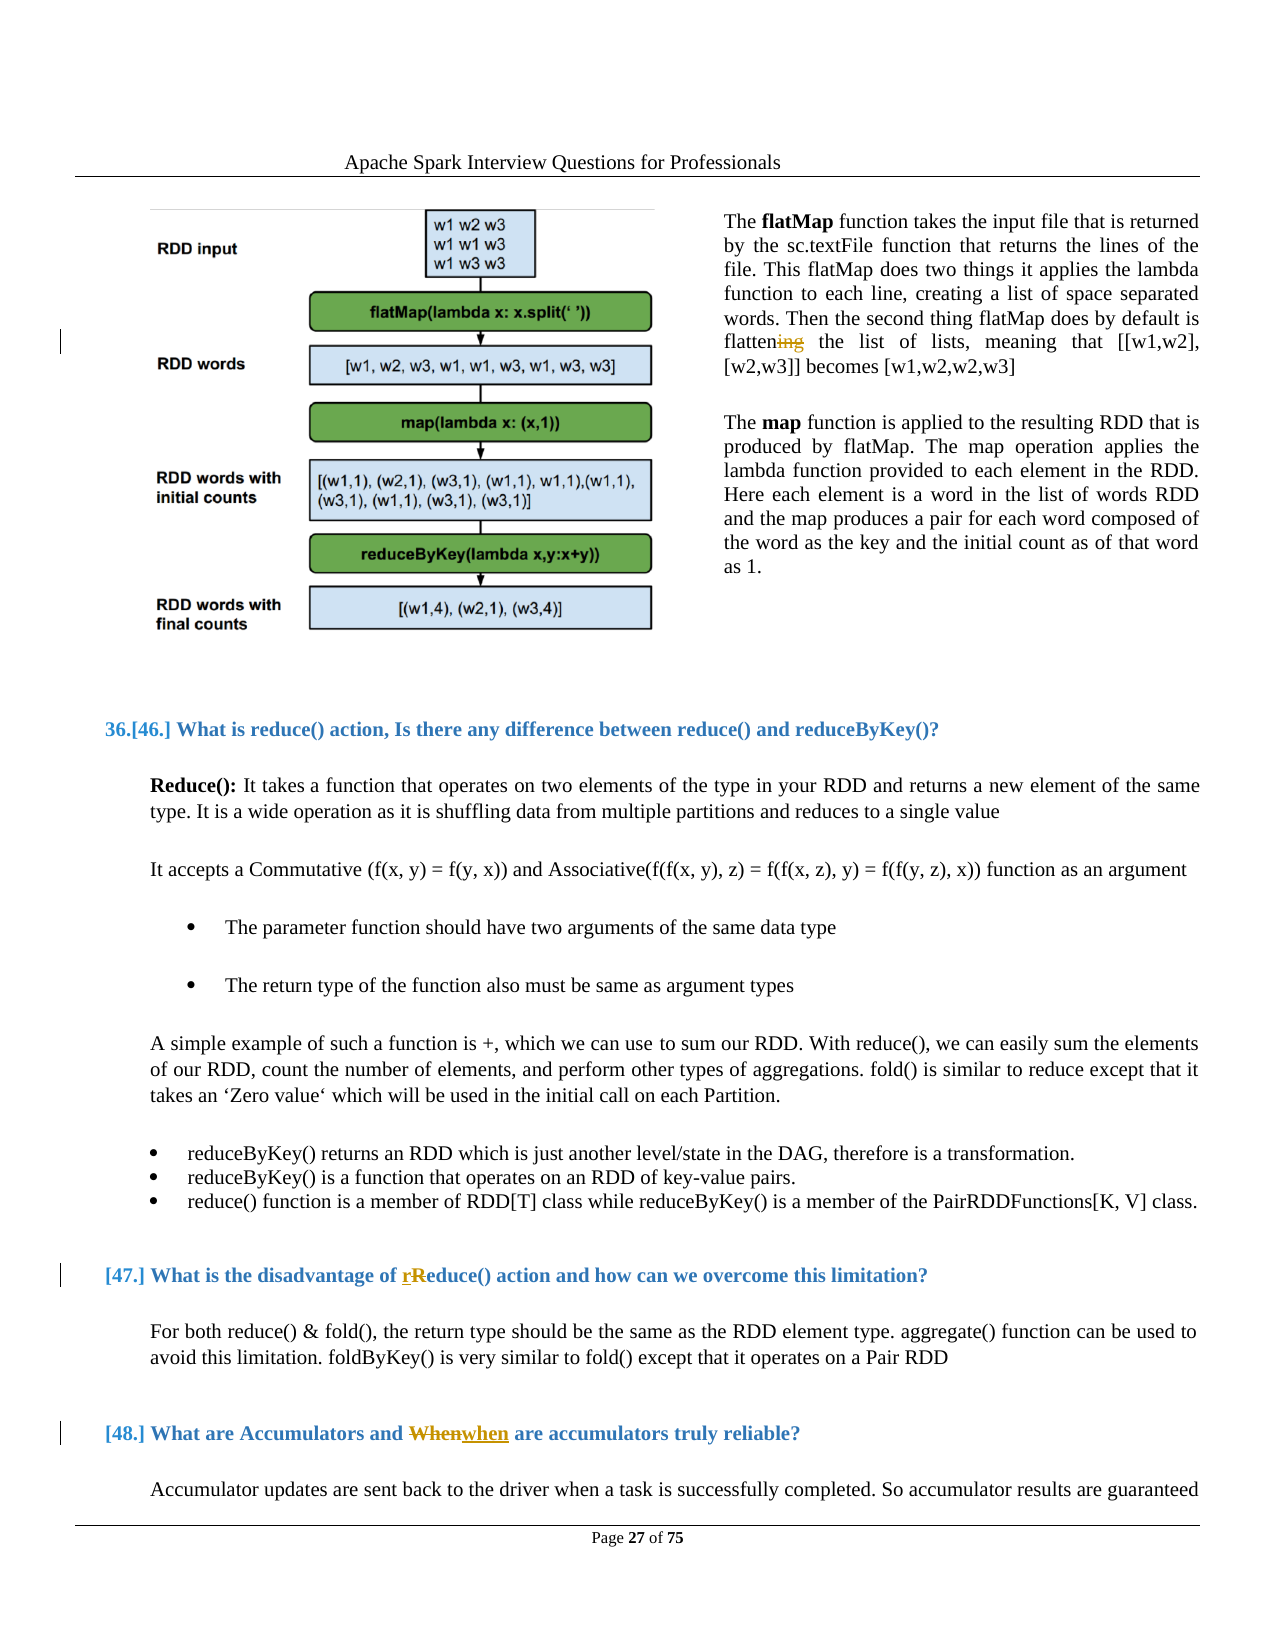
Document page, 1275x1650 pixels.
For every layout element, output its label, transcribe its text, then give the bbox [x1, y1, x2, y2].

list reduceByKey() is a function that operates on an RDD of key-value pairs. [150, 1165, 1200, 1189]
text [150, 1477, 1200, 1501]
picture [150, 209, 655, 636]
text A simple example of such a function is +, which we can use to sum our RDD. With reduce(), we can easily sum the elements of our RDD, count the number of elements, and perform other types of aggregations. fold() is similar to reduce except that it takes an ‘Zero value‘ which will be used in the initial call on each Partition. [150, 1031, 1200, 1107]
subtitle What is the disadvantage of educe() action and how can we overcome this limitation? [105, 1263, 1200, 1287]
text It accepts a Commutative (f(x, y) = f(y, x)) and Associative(f(f(x, y), z) = f(f(x, z), y) = f(f(y, z), x)) function as an argument [150, 857, 1200, 881]
list The parameter function should have two arguments of the same data type [187, 915, 1200, 939]
table_header The flatMap function takes the input file that is returned by the sc.textFile function that returns the lines of the file. This flatMap does two things it applies the lambda function to each line, creating a list of space separated words. Then the second thing flatMap does by default is flatten the list of lists, meaning that [[w1,w2],[w2,w3]] becomes [w1,w2,w2,w3] The map function is applied to the resulting RDD that is produced by flatMap. The map operation applies the lambda function provided to each element in the RDD. Here each element is a word in the list of words RDD and the map produces a pair for each word composed of the word as the key and the initial count as of that word as 1. [713, 177, 1211, 667]
table_header [139, 177, 712, 667]
list reduce() function is a member of RDD[T] class while reduceByKey() is a member of the PairRDDFunctions[K, V] class. [150, 1189, 1200, 1213]
list reduceByKey() returns an RDD which is just another level/state in the DAG, therefore is a transformation. [150, 1141, 1200, 1165]
list The return type of the function also must be same as argument types [187, 973, 1200, 997]
subtitle What are Accumulators and are accumulators truly reliable? [105, 1421, 1200, 1445]
text For both reduce() & fold(), the return type should be the same as the RDD element type. aggregate() function can be used to avoid this limitation. foldByKey() is very similar to fold() except that it operates on a Pair RDD [150, 1319, 1200, 1369]
text Reduce(): It takes a function that operates on two elements of the type in your RDD and returns a new element of the same type. It is a wide operation as it is shuffling data from multiple partitions and reduces to a single value [150, 773, 1200, 823]
subtitle What is reduce() action, Is there any difference between reduce() and reduceByKey()? [105, 717, 1200, 741]
